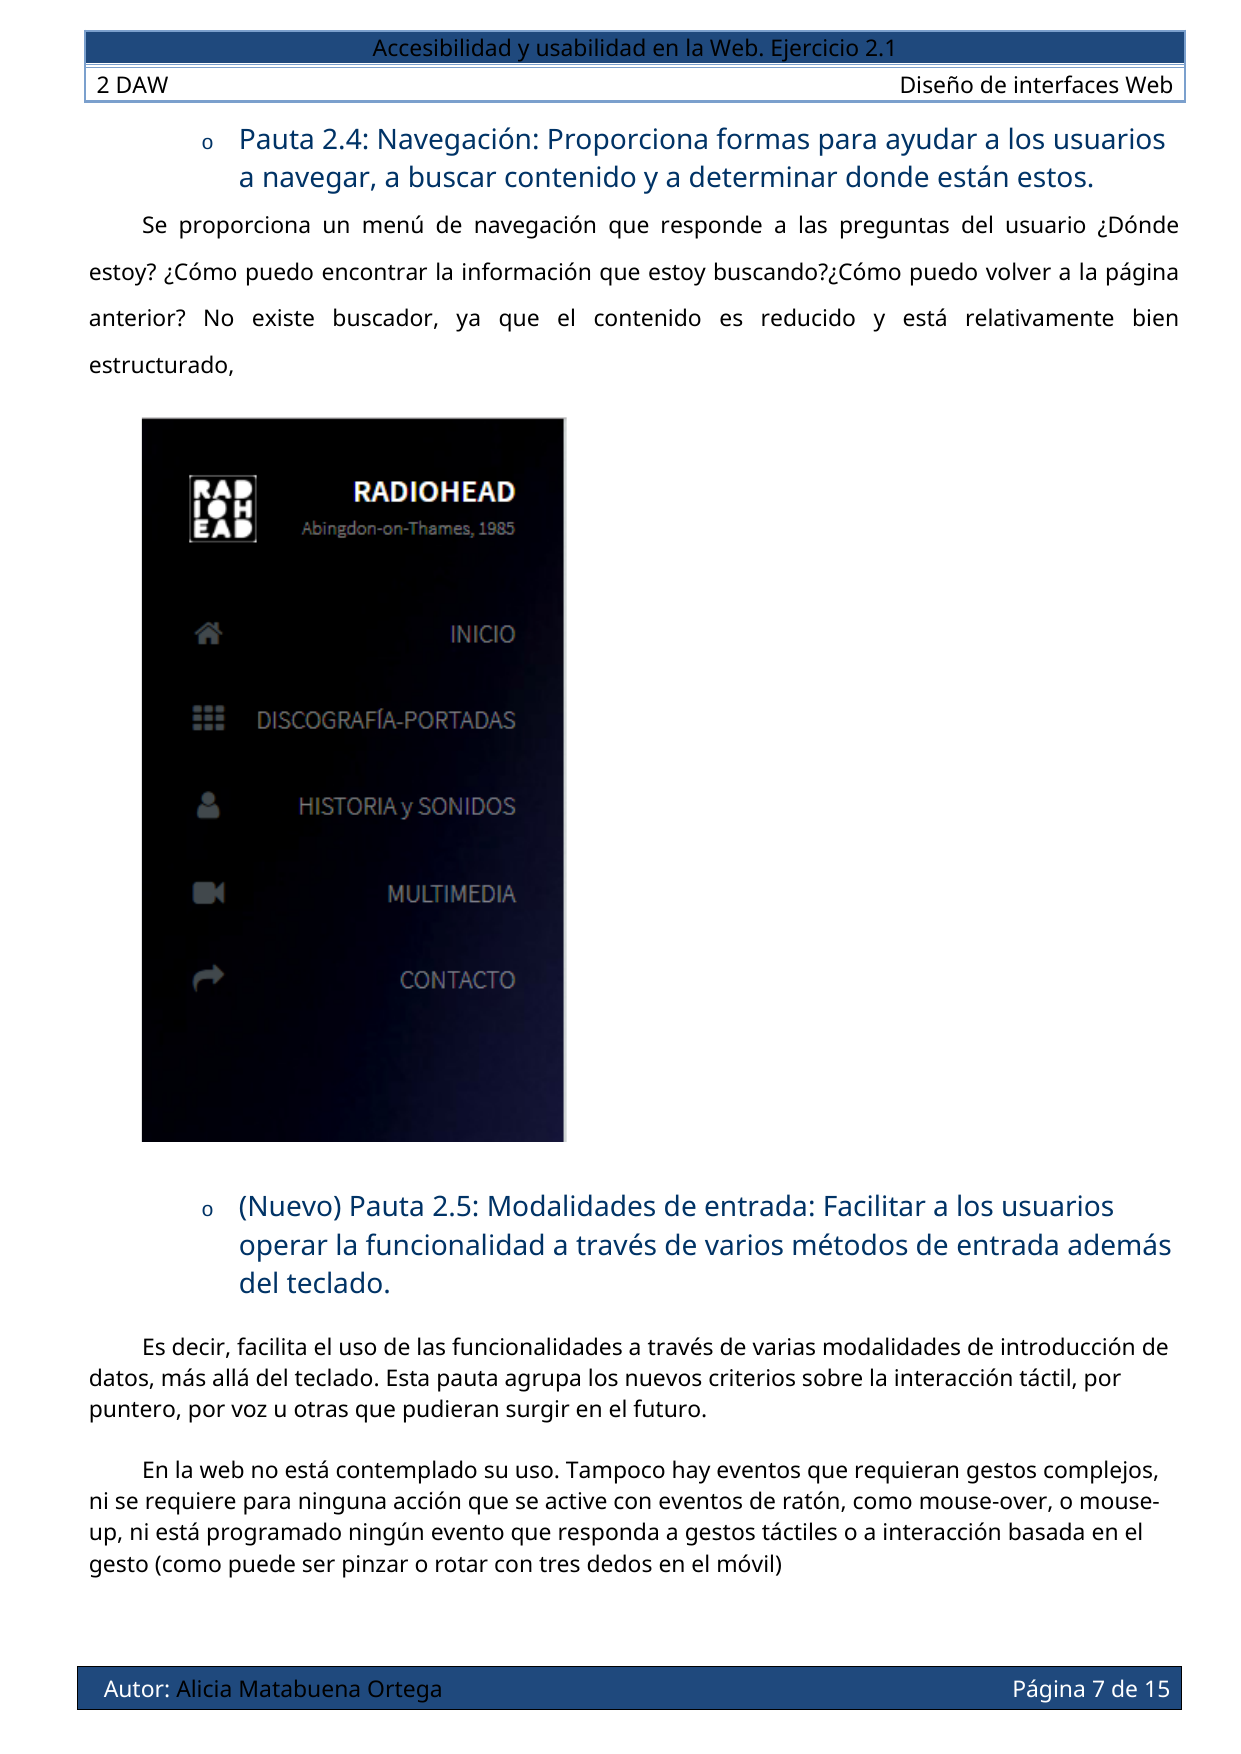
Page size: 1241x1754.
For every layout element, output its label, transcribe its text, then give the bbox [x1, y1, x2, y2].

list (Nuevo) Pauta 2.5: Modalidades de entrada: Facilitar a los usuarios operar la funcionalidad a través de varios métodos de entrada además del teclado. [201, 1187, 1181, 1302]
text Se proporciona un menú de navegación que responde a las preguntas del usuario ¿Dónde estoy? ¿Cómo puedo encontrar la información que estoy buscando?¿Cómo puedo volver a la página anterior? No existe buscador, ya que el contenido es reducido y está relativamente bien estructurado, [89, 209, 1181, 381]
picture [141, 417, 567, 1142]
list Pauta 2.4: Navegación: Proporciona formas para ayudar a los usuarios a navegar, a buscar contenido y a determinar donde están estos. [201, 119, 1181, 196]
text En la web no está contemplado su uso. Tampoco hay eventos que requieran gestos complejos, ni se requiere para ninguna acción que se active con eventos de ratón, como mouse-over, o mouse-up, ni está programado ningún evento que responda a gestos táctiles o a interacción basada en el gesto (como puede ser pinzar o rotar con tres dedos en el móvil) [89, 1454, 1181, 1579]
text Es decir, facilita el uso de las funcionalidades a través de varias modalidades de introducción de datos, más allá del teclado. Esta pauta agrupa los nuevos criterios sobre la interacción táctil, por puntero, por voz u otras que pudieran surgir en el futuro. [89, 1331, 1181, 1425]
